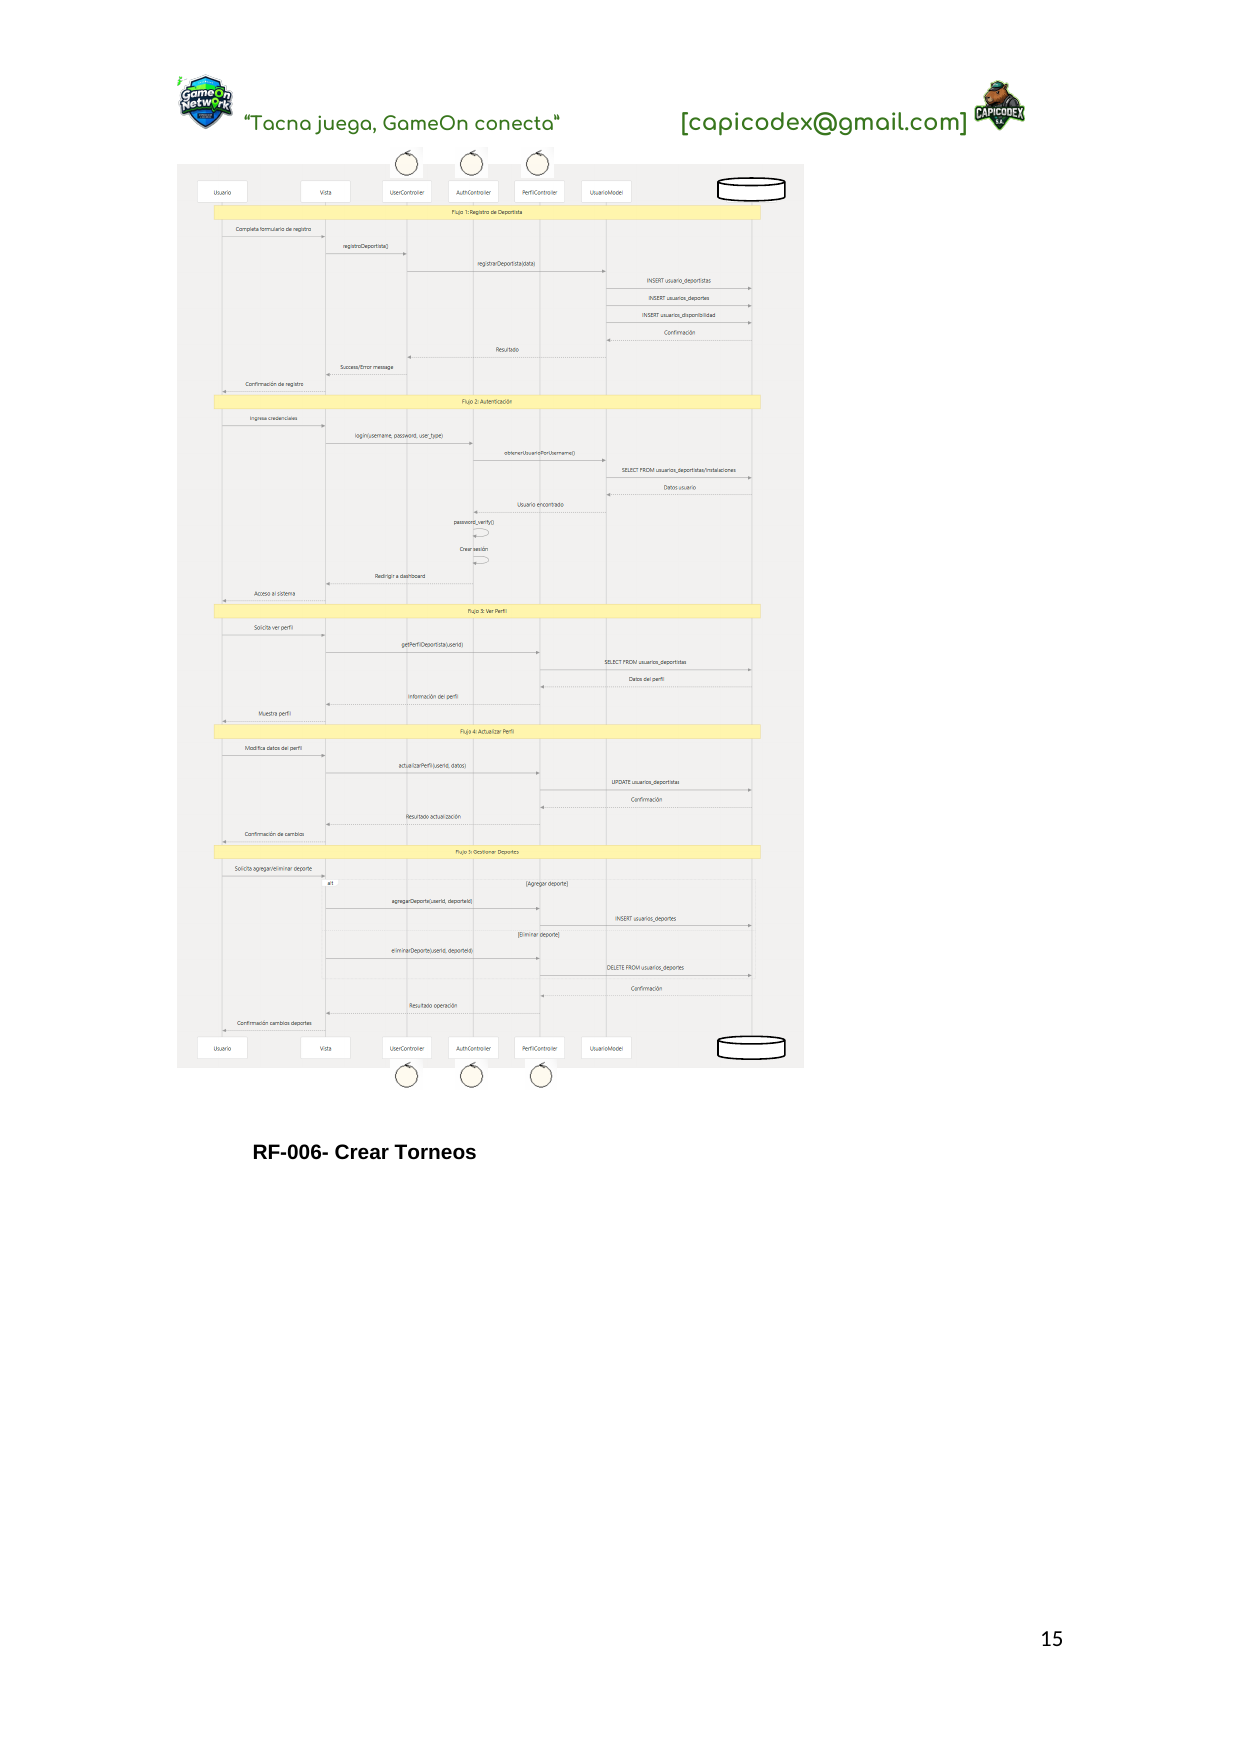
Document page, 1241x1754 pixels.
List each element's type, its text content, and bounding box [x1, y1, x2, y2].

picture [177, 147, 804, 1090]
text RF-006- Crear Torneos [252, 1139, 1063, 1163]
picture [177, 73, 234, 131]
picture [974, 79, 1026, 131]
